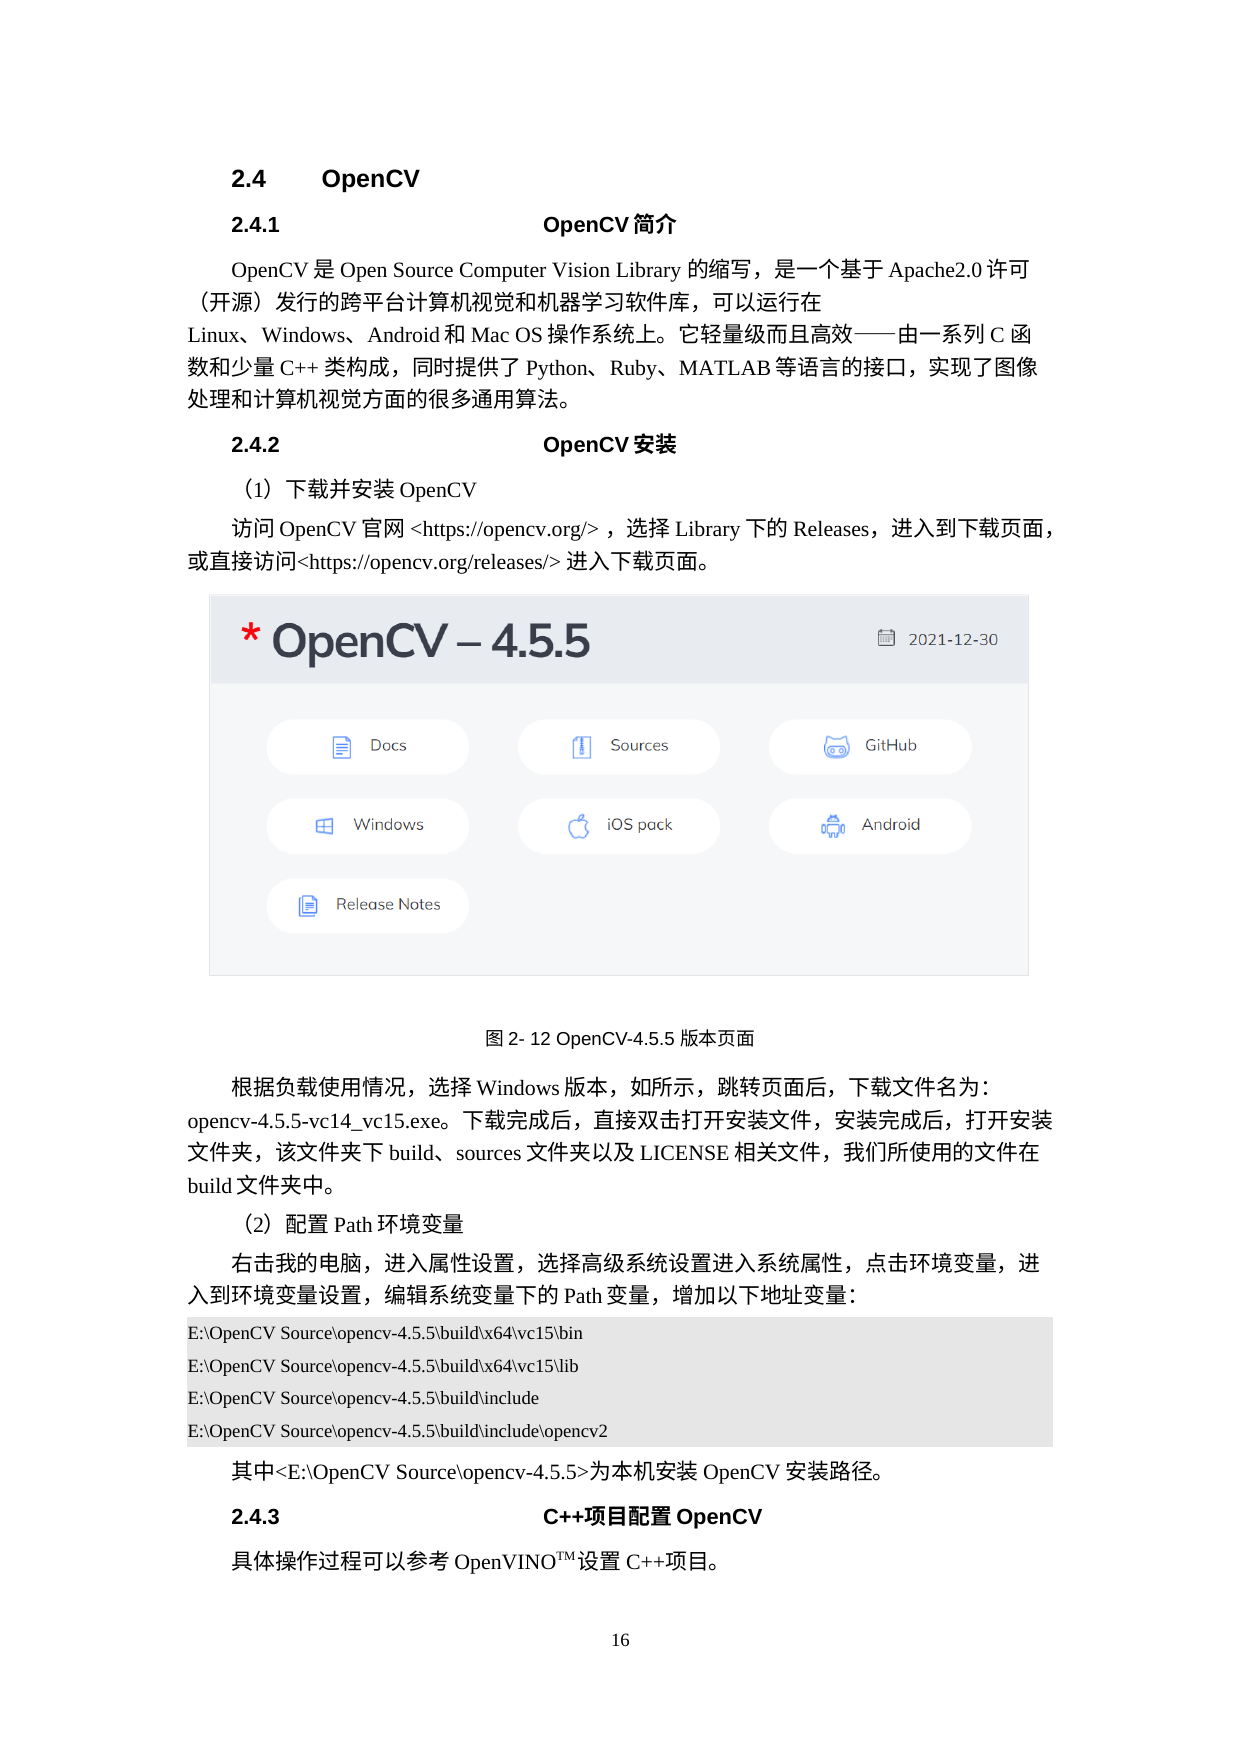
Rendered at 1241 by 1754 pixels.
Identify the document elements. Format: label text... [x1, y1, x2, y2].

text 其中<E:\OpenCV Source\opencv-4.5.5>为本机安装OpenCV安装路径。 [187, 1453, 1053, 1486]
text 右击我的电脑，进入属性设置，选择高级系统设置进入系统属性，点击环境变量，进入到环境变量设置，编辑系统变量下的Path变量，增加以下地址变量： [187, 1245, 1053, 1310]
picture [187, 582, 1053, 989]
text 具体操作过程可以参考OpenVINOTM设置C++项目。 [187, 1543, 1053, 1576]
text 访问OpenCV官网 <https://opencv.org/> ，选择Library下的Releases，进入到下载页面，或直接访问<https://opencv.org/releases/> 进入下载页面。 [187, 511, 1053, 576]
subtitle OpenCV [187, 162, 1053, 194]
subtitle OpenCV安装 [187, 427, 1053, 459]
text （1）下载并安装OpenCV [187, 472, 1053, 504]
text E:\OpenCV Source\opencv-4.5.5\build\x64\vc15\lib [187, 1349, 1053, 1382]
text 根据负载使用情况，选择Windows版本，如所示，跳转页面后，下载文件名为：opencv-4.5.5-vc14_vc15.exe。下载完成后，直接双击打开安装文件，安装完成后，打开安装文件夹，该文件夹下 build、sources文件夹以及LICENSE相关文件，我们所使用的文件在build文件夹中。 [187, 1070, 1053, 1200]
text 图2- 12 OpenCV-4.5.5 版本页面 [187, 1021, 1053, 1053]
text （2）配置Path环境变量 [187, 1206, 1053, 1239]
text E:\OpenCV Source\opencv-4.5.5\build\include\opencv2 [187, 1414, 1053, 1447]
subtitle OpenCV简介 [187, 207, 1053, 239]
subtitle C++项目配置OpenCV [187, 1498, 1053, 1531]
text OpenCV是 Open Source Computer Vision Library 的缩写，是一个基于Apache2.0许可（开源）发行的跨平台计算机视觉和机器学习软件库，可以运行在Linux、Windows、Android和Mac OS操作系统上。它轻量级而且高效——由一系列 C 函数和少量 C++ 类构成，同时提供了Python、Ruby、MATLAB等语言的接口，实现了图像处理和计算机视觉方面的很多通用算法。 [187, 252, 1053, 414]
text E:\OpenCV Source\opencv-4.5.5\build\x64\vc15\bin [187, 1317, 1053, 1349]
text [187, 1382, 1053, 1414]
